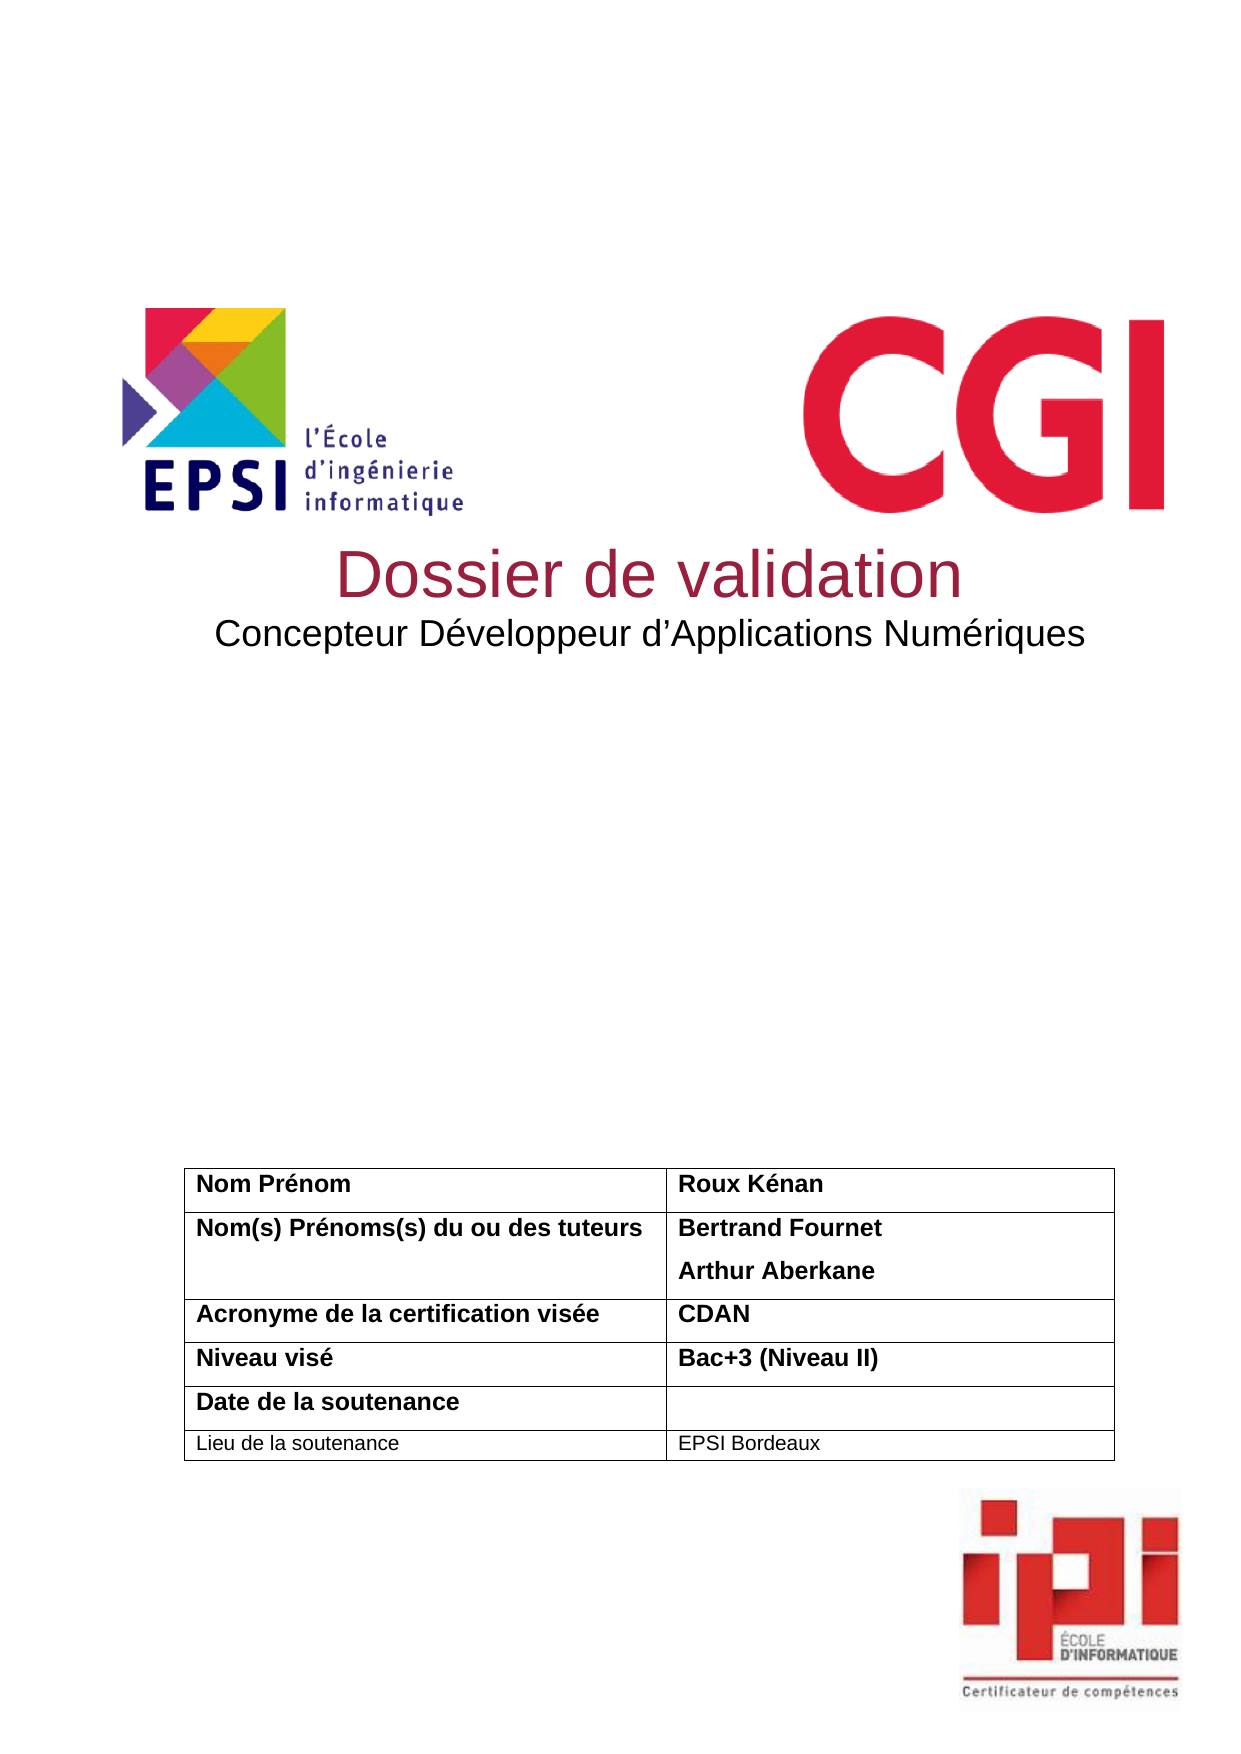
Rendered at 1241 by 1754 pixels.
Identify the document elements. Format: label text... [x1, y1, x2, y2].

table_cell Acronyme de la certification visée [185, 1300, 666, 1342]
picture [118, 305, 469, 519]
title Dossier de validation [118, 535, 1181, 612]
table_cell Bertrand Fournet Arthur Aberkane [667, 1213, 1114, 1298]
table_cell Bac+3 (Niveau II) [667, 1343, 1114, 1386]
table_cell Date de la soutenance [185, 1387, 666, 1430]
table_cell Niveau visé [185, 1343, 666, 1386]
table_header Nom Prénom [185, 1169, 666, 1212]
picture [789, 305, 1182, 528]
table_cell Nom(s) Prénoms(s) du ou des tuteurs [185, 1213, 666, 1298]
table_cell Lieu de la soutenance [185, 1431, 666, 1460]
table_header Roux Kénan [667, 1169, 1114, 1212]
subtitle Concepteur Développeur d’Applications Numériques [118, 612, 1181, 655]
table_cell EPSI Bordeaux [667, 1431, 1114, 1460]
table_cell [667, 1387, 1114, 1430]
table_cell CDAN [667, 1300, 1114, 1342]
